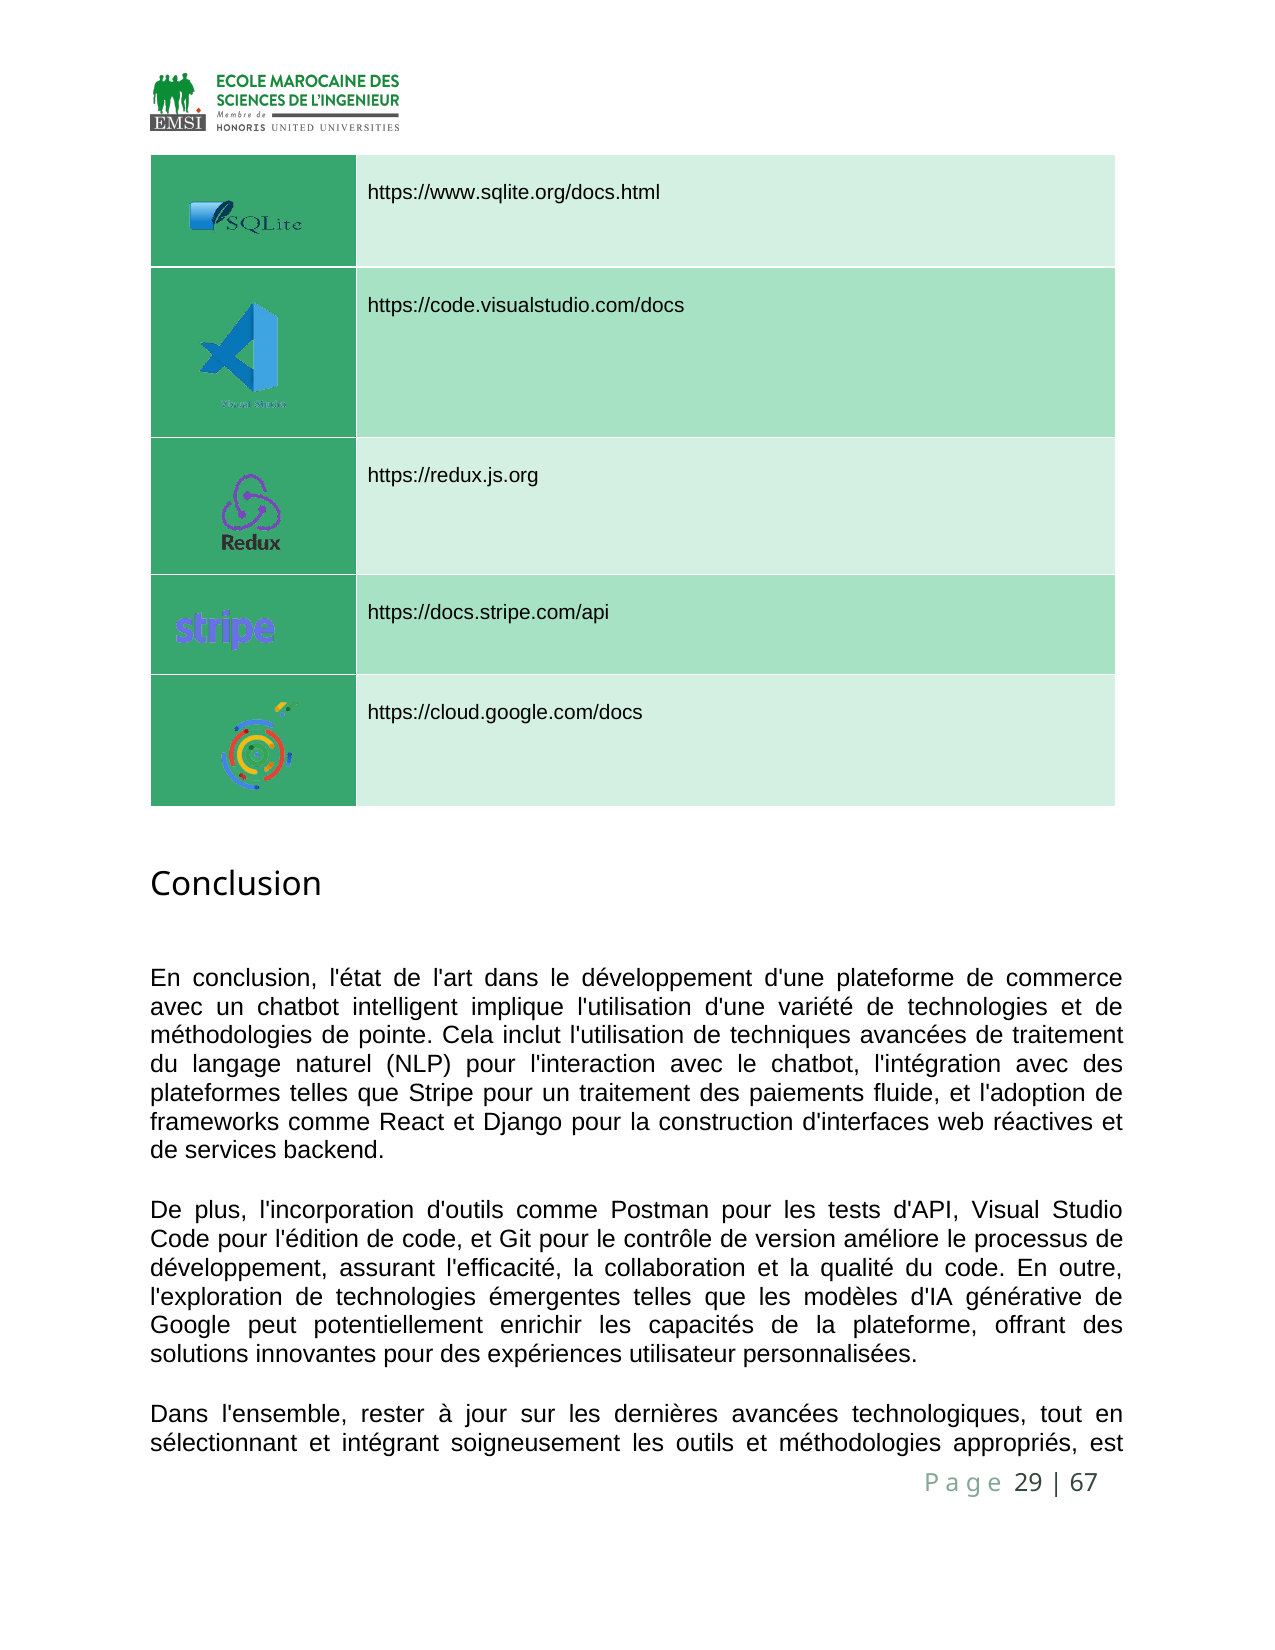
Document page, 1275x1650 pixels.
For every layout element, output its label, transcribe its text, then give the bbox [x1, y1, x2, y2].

table_cell [151, 575, 356, 674]
picture [161, 292, 341, 425]
picture [161, 700, 337, 794]
table_cell [151, 155, 356, 266]
table_cell [151, 675, 356, 806]
table_cell https://redux.js.org [357, 438, 1115, 574]
picture [161, 180, 330, 254]
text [150, 1399, 1125, 1457]
picture [161, 463, 339, 562]
picture [161, 599, 289, 662]
table_cell [151, 268, 356, 437]
table_cell https://docs.stripe.com/api [357, 575, 1115, 674]
text En conclusion, l'état de l'art dans le développement d'une plateforme de commerce avec un chatbot intelligent implique l'utilisation d'une variété de technologies et de méthodologies de pointe. Cela inclut l'utilisation de techniques avancées de traitement du langage naturel (NLP) pour l'interaction avec le chatbot, l'intégration avec des plateformes telles que Stripe pour un traitement des paiements fluide, et l'adoption de frameworks comme React et Django pour la construction d'interfaces web réactives et de services backend. [150, 963, 1125, 1164]
table_cell https://cloud.google.com/docs [357, 675, 1115, 806]
table_cell https://code.visualstudio.com/docs [357, 268, 1115, 437]
table_cell [151, 438, 356, 574]
picture [150, 73, 399, 131]
subtitle Conclusion [150, 859, 1125, 905]
text De plus, l'incorporation d'outils comme Postman pour les tests d'API, Visual Studio Code pour l'édition de code, et Git pour le contrôle de version améliore le processus de développement, assurant l'efficacité, la collaboration et la qualité du code. En outre, l'exploration de technologies émergentes telles que les modèles d'IA générative de Google peut potentiellement enrichir les capacités de la plateforme, offrant des solutions innovantes pour des expériences utilisateur personnalisées. [150, 1196, 1125, 1368]
table_cell https://www.sqlite.org/docs.html [357, 155, 1115, 266]
